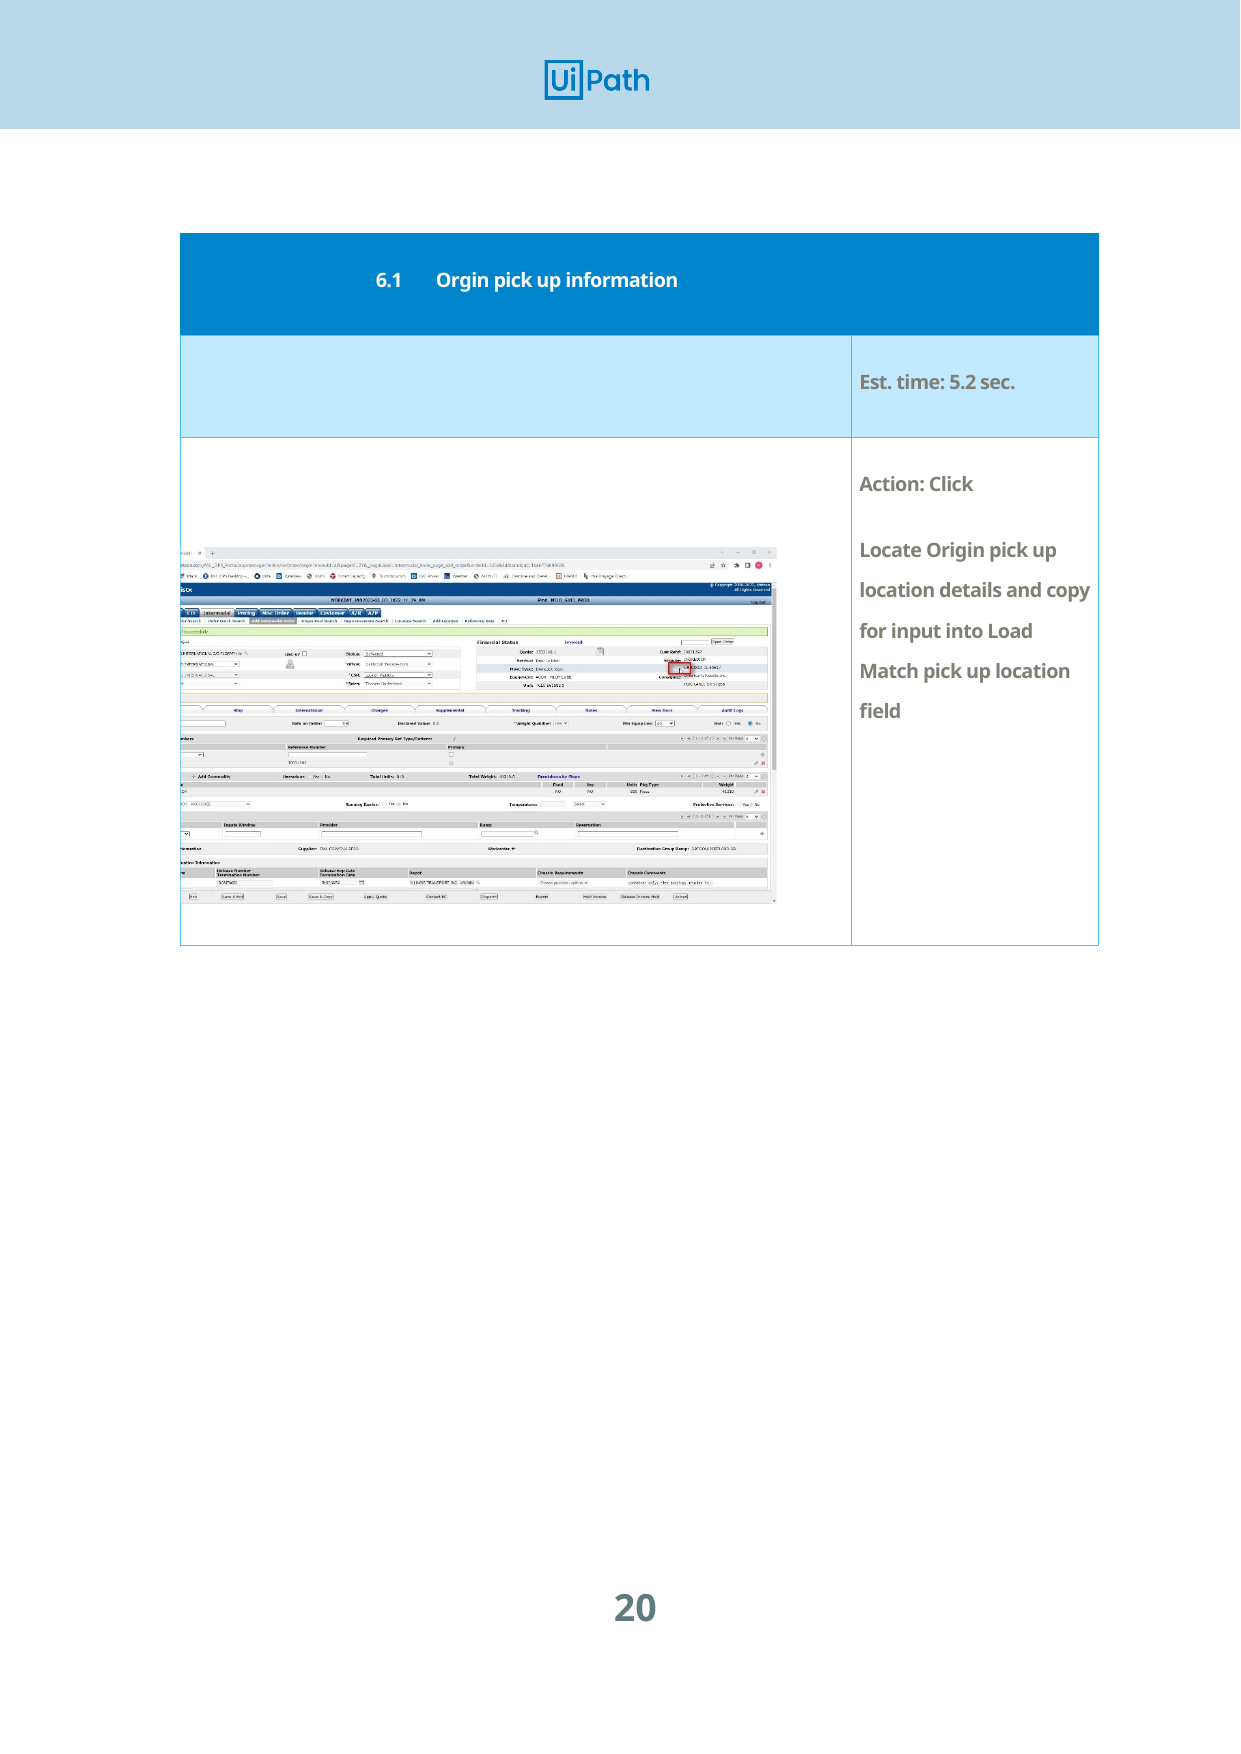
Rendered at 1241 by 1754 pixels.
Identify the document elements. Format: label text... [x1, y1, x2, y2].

table_cell Action: Click Locate Origin pick up location details and copy for input into Load Match pick up location field [852, 438, 1098, 945]
table_cell [181, 336, 851, 437]
table_header Orgin pick up information [181, 234, 851, 335]
table_header [852, 234, 1098, 335]
table_cell Est. time: 5.2 sec. [852, 336, 1098, 437]
picture [544, 60, 651, 100]
table_cell [181, 438, 851, 945]
picture [180, 547, 777, 904]
